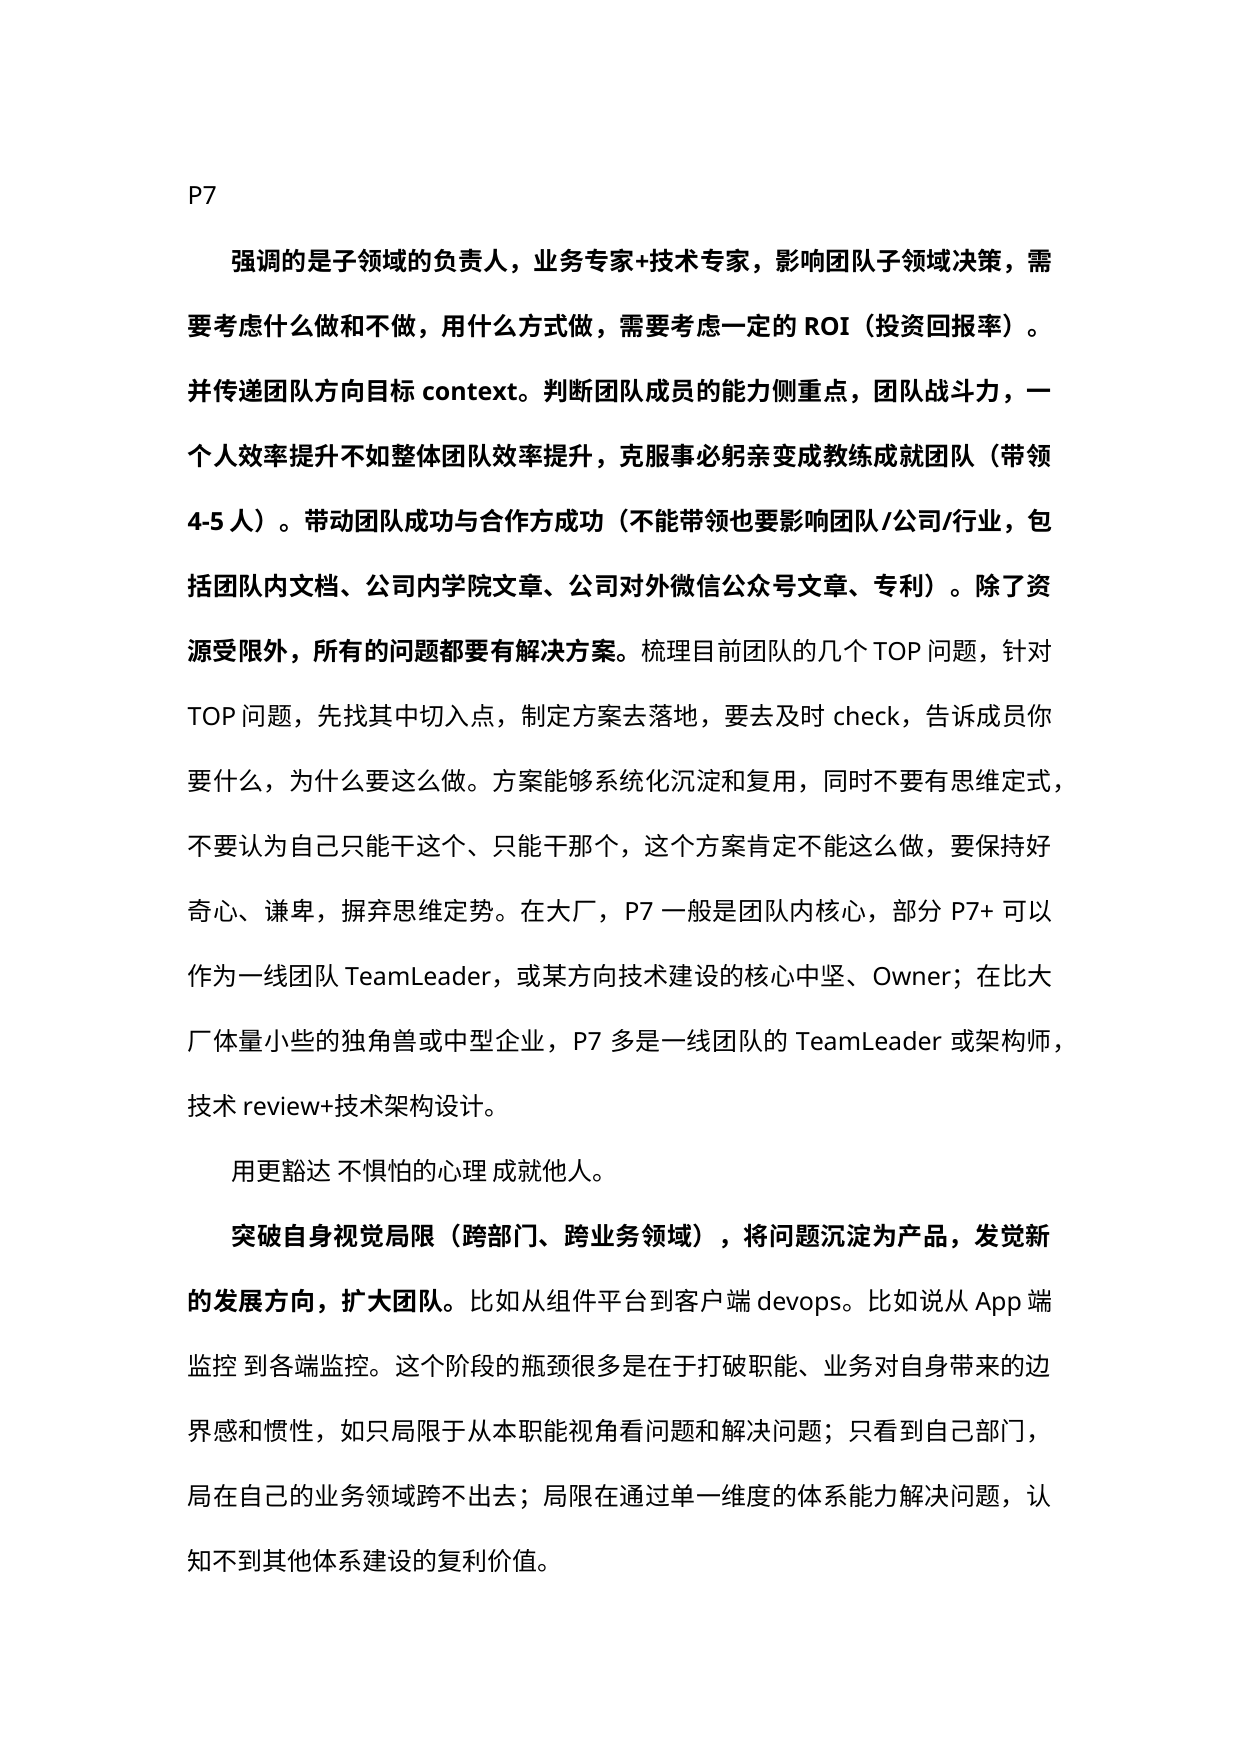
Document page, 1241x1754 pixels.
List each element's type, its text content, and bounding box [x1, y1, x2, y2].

text P7 [187, 162, 1053, 227]
text 突破自身视觉局限（跨部门、跨业务领域），将问题沉淀为产品，发觉新的发展方向，扩大团队。比如从组件平台到客户端devops。比如说从App端监控 到各端监控。这个阶段的瓶颈很多是在于打破职能、业务对自身带来的边界感和惯性，如只局限于从本职能视角看问题和解决问题；只看到自己部门，局在自己的业务领域跨不出去；局限在通过单一维度的体系能力解决问题，认知不到其他体系建设的复利价值。 [187, 1202, 1053, 1592]
text 用更豁达 不惧怕的心理 成就他人。 [187, 1137, 1053, 1202]
text 强调的是子领域的负责人，业务专家+技术专家，影响团队子领域决策，需要考虑什么做和不做，用什么方式做，需要考虑一定的 ROI（投资回报率）。并传递团队方向目标context。判断团队成员的能力侧重点，团队战斗力，一个人效率提升不如整体团队效率提升，克服事必躬亲变成教练成就团队（带领4-5人）。带动团队成功与合作方成功（不能带领也要影响团队/公司/行业，包括团队内文档、公司内学院文章、公司对外微信公众号文章、专利）。除了资源受限外，所有的问题都要有解决方案。梳理目前团队的几个TOP问题，针对TOP问题，先找其中切入点，制定方案去落地，要去及时check，告诉成员你要什么，为什么要这么做。方案能够系统化沉淀和复用，同时不要有思维定式，不要认为自己只能干这个、只能干那个，这个方案肯定不能这么做，要保持好奇心、谦卑，摒弃思维定势。在大厂，P7 一般是团队内核心，部分 P7+ 可以作为一线团队TeamLeader，或某方向技术建设的核心中坚、Owner；在比大厂体量小些的独角兽或中型企业，P7 多是一线团队的 TeamLeader 或架构师，技术review+技术架构设计。 [187, 227, 1053, 1137]
